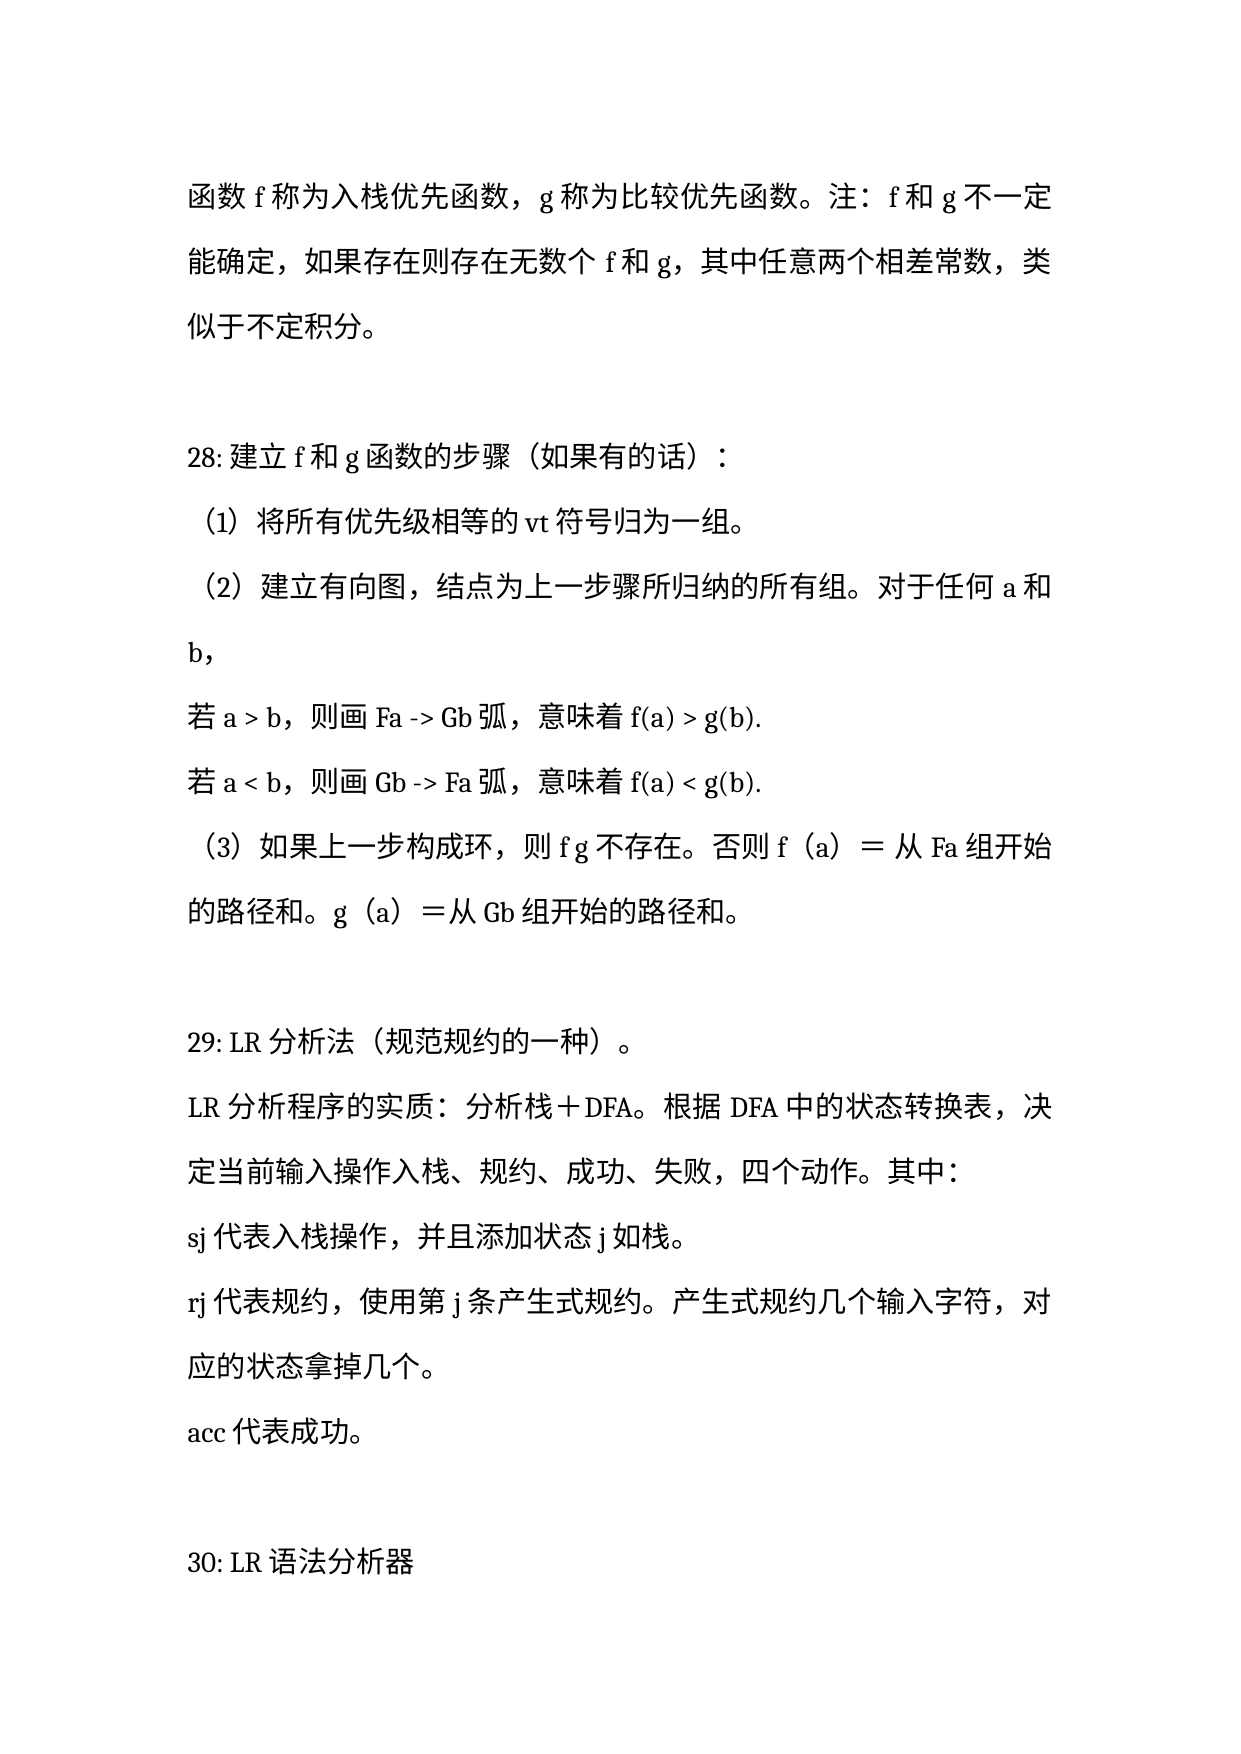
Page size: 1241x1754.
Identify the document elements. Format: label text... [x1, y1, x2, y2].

text 30: LR 语法分析器 [187, 1527, 1053, 1592]
text acc 代表成功。 [187, 1397, 1053, 1462]
text LR 分析程序的实质：分析栈＋DFA。根据 DFA 中的状态转换表，决定当前输入操作入栈、规约、成功、失败，四个动作。其中： [187, 1072, 1053, 1202]
text 若 a < b，则画 Gb -> Fa 弧，意味着f(a) < g(b). [187, 747, 1053, 812]
text （2）建立有向图，结点为上一步骤所归纳的所有组。对于任何 a 和 b， [187, 552, 1053, 682]
text 函数 f 称为入栈优先函数，g 称为比较优先函数。注：f 和 g 不一定能确定，如果存在则存在无数个 f 和 g，其中任意两个相差常数，类似于不定积分。 [187, 162, 1053, 357]
text 28: 建立 f 和 g 函数的步骤（如果有的话）： [187, 422, 1053, 487]
text 29: LR 分析法（规范规约的一种）。 [187, 1007, 1053, 1072]
text （3）如果上一步构成环，则 f g 不存在。否则 f（a）＝ 从 Fa 组开始的路径和。g（a）＝从 Gb 组开始的路径和。 [187, 812, 1053, 942]
text rj 代表规约，使用第 j 条产生式规约。产生式规约几个输入字符，对应的状态拿掉几个。 [187, 1267, 1053, 1397]
text （1）将所有优先级相等的 vt 符号归为一组。 [187, 487, 1053, 552]
text 若 a > b，则画 Fa -> Gb 弧，意味着f(a) > g(b). [187, 682, 1053, 747]
text sj 代表入栈操作，并且添加状态 j 如栈。 [187, 1202, 1053, 1267]
